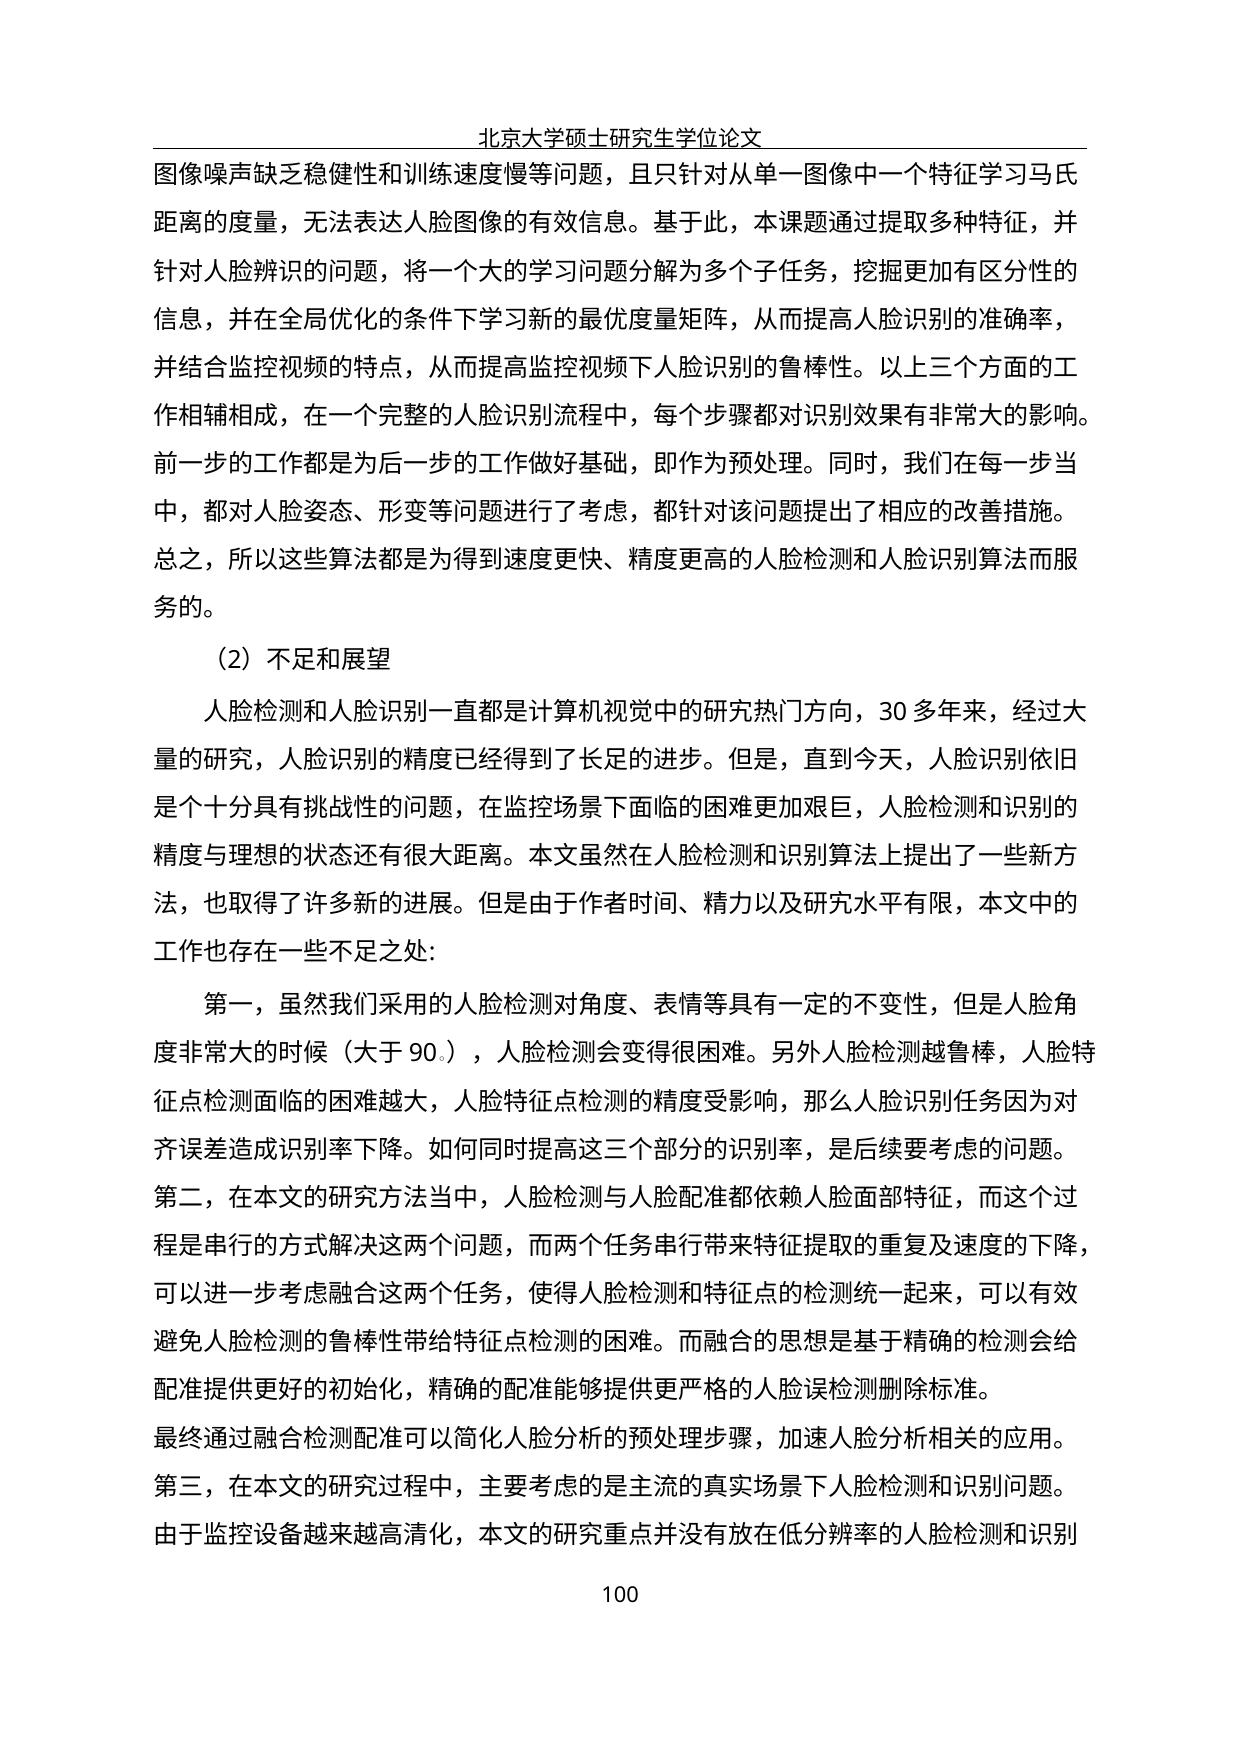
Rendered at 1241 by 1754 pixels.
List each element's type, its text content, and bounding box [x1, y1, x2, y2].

text 第一，虽然我们采用的人脸检测对角度、表情等具有一定的不变性，但是人脸角度非常大的时候（大于90◦），人脸检测会变得很困难。另外人脸检测越鲁棒，人脸特征点检测面临的困难越大，人脸特征点检测的精度受影响，那么人脸识别任务因为对齐误差造成识别率下降。如何同时提高这三个部分的识别率，是后续要考虑的问题。第二，在本文的研究方法当中，人脸检测与人脸配准都依赖人脸面部特征，而这个过程是串行的方式解决这两个问题，而两个任务串行带来特征提取的重复及速度的下降，可以进一步考虑融合这两个任务，使得人脸检测和特征点的检测统一起来，可以有效避免人脸检测的鲁棒性带给特征点检测的困难。而融合的思想是基于精确的检测会给配准提供更好的初始化，精确的配准能够提供更严格的人脸误检测删除标准。 [153, 985, 1101, 1406]
text （2）不足和展望 [202, 639, 1101, 676]
text 人脸检测和人脸识别一直都是计算机视觉中的研宄热门方向，30多年来，经过大量的研究，人脸识别的精度已经得到了长足的进步。但是，直到今天，人脸识别依旧是个十分具有挑战性的问题，在监控场景下面临的困难更加艰巨，人脸检测和识别的精度与理想的状态还有很大距离。本文虽然在人脸检测和识别算法上提出了一些新方法，也取得了许多新的进展。但是由于作者时间、精力以及研宄水平有限，本文中的工作也存在一些不足之处: [153, 691, 1101, 968]
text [153, 155, 1101, 624]
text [153, 1418, 1101, 1551]
